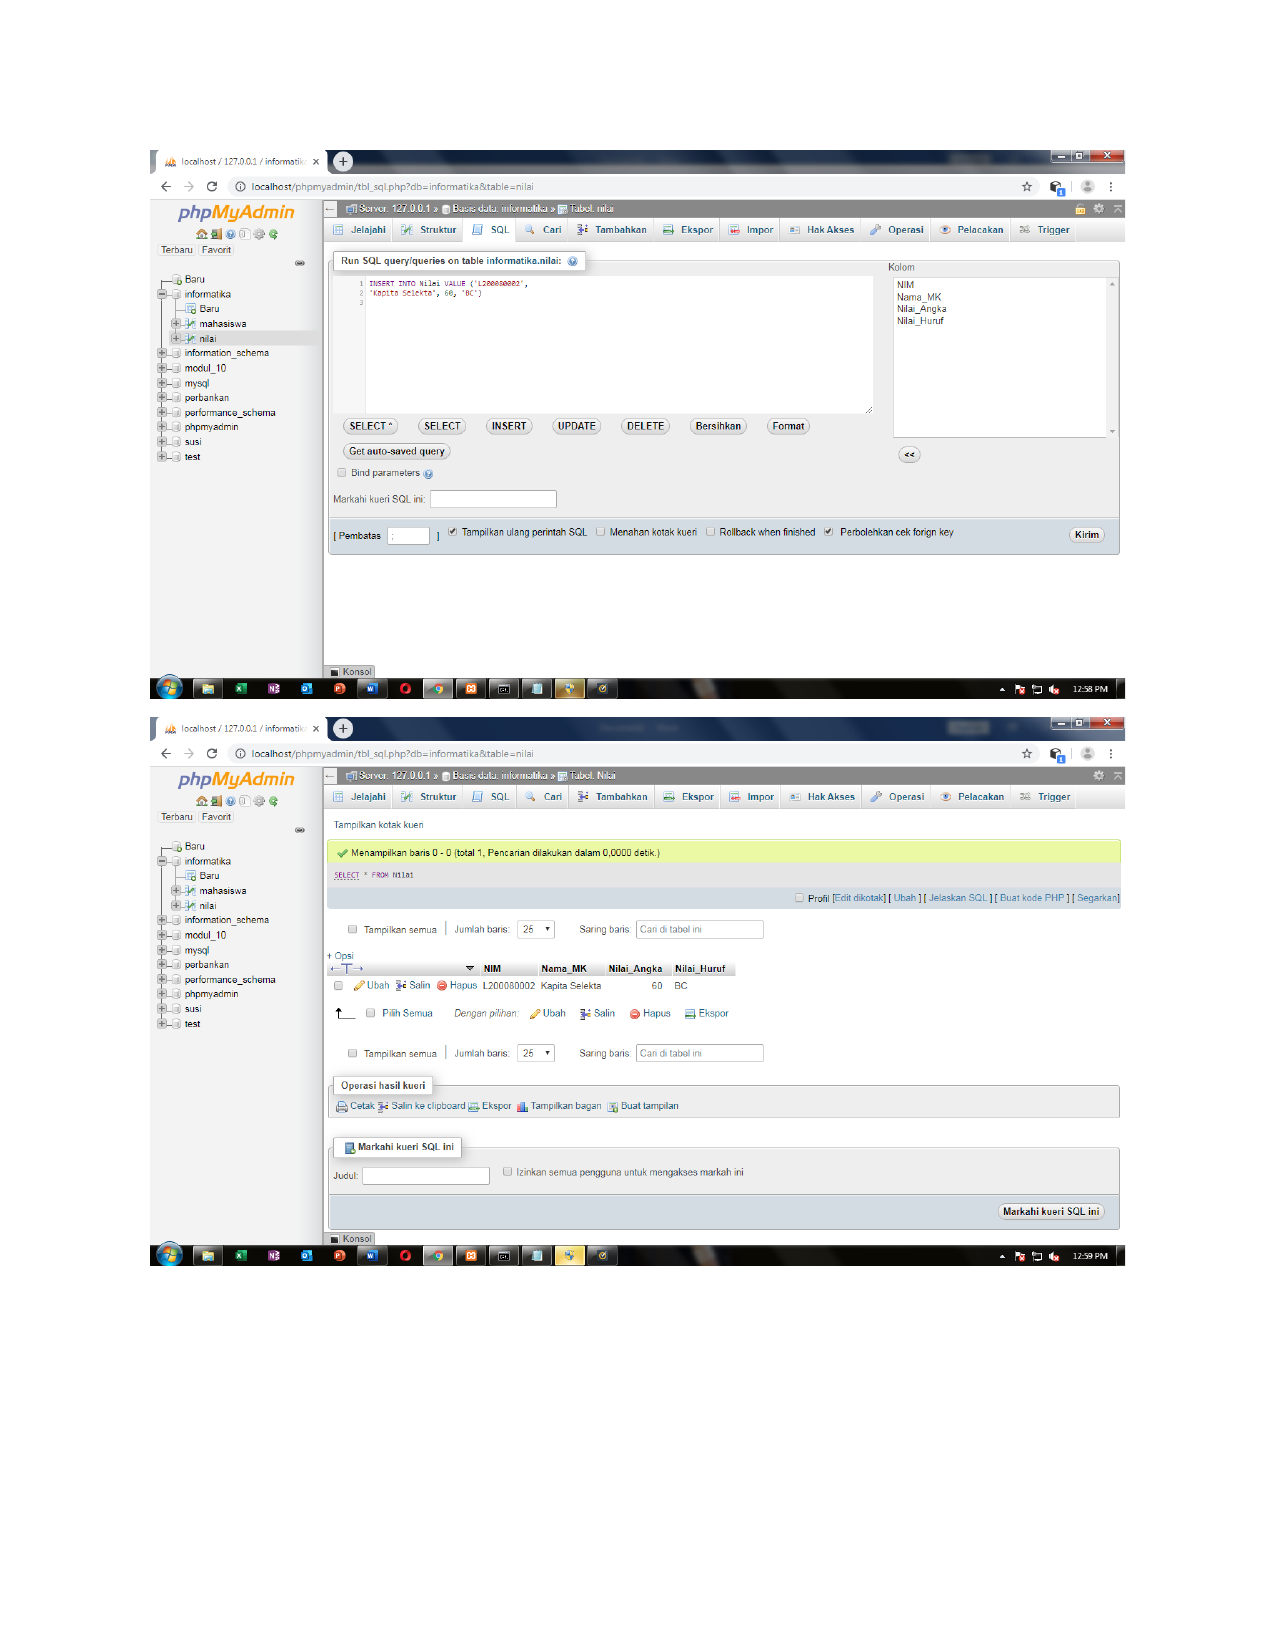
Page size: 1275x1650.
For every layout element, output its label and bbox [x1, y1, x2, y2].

picture [150, 717, 1125, 1266]
picture [150, 150, 1125, 699]
